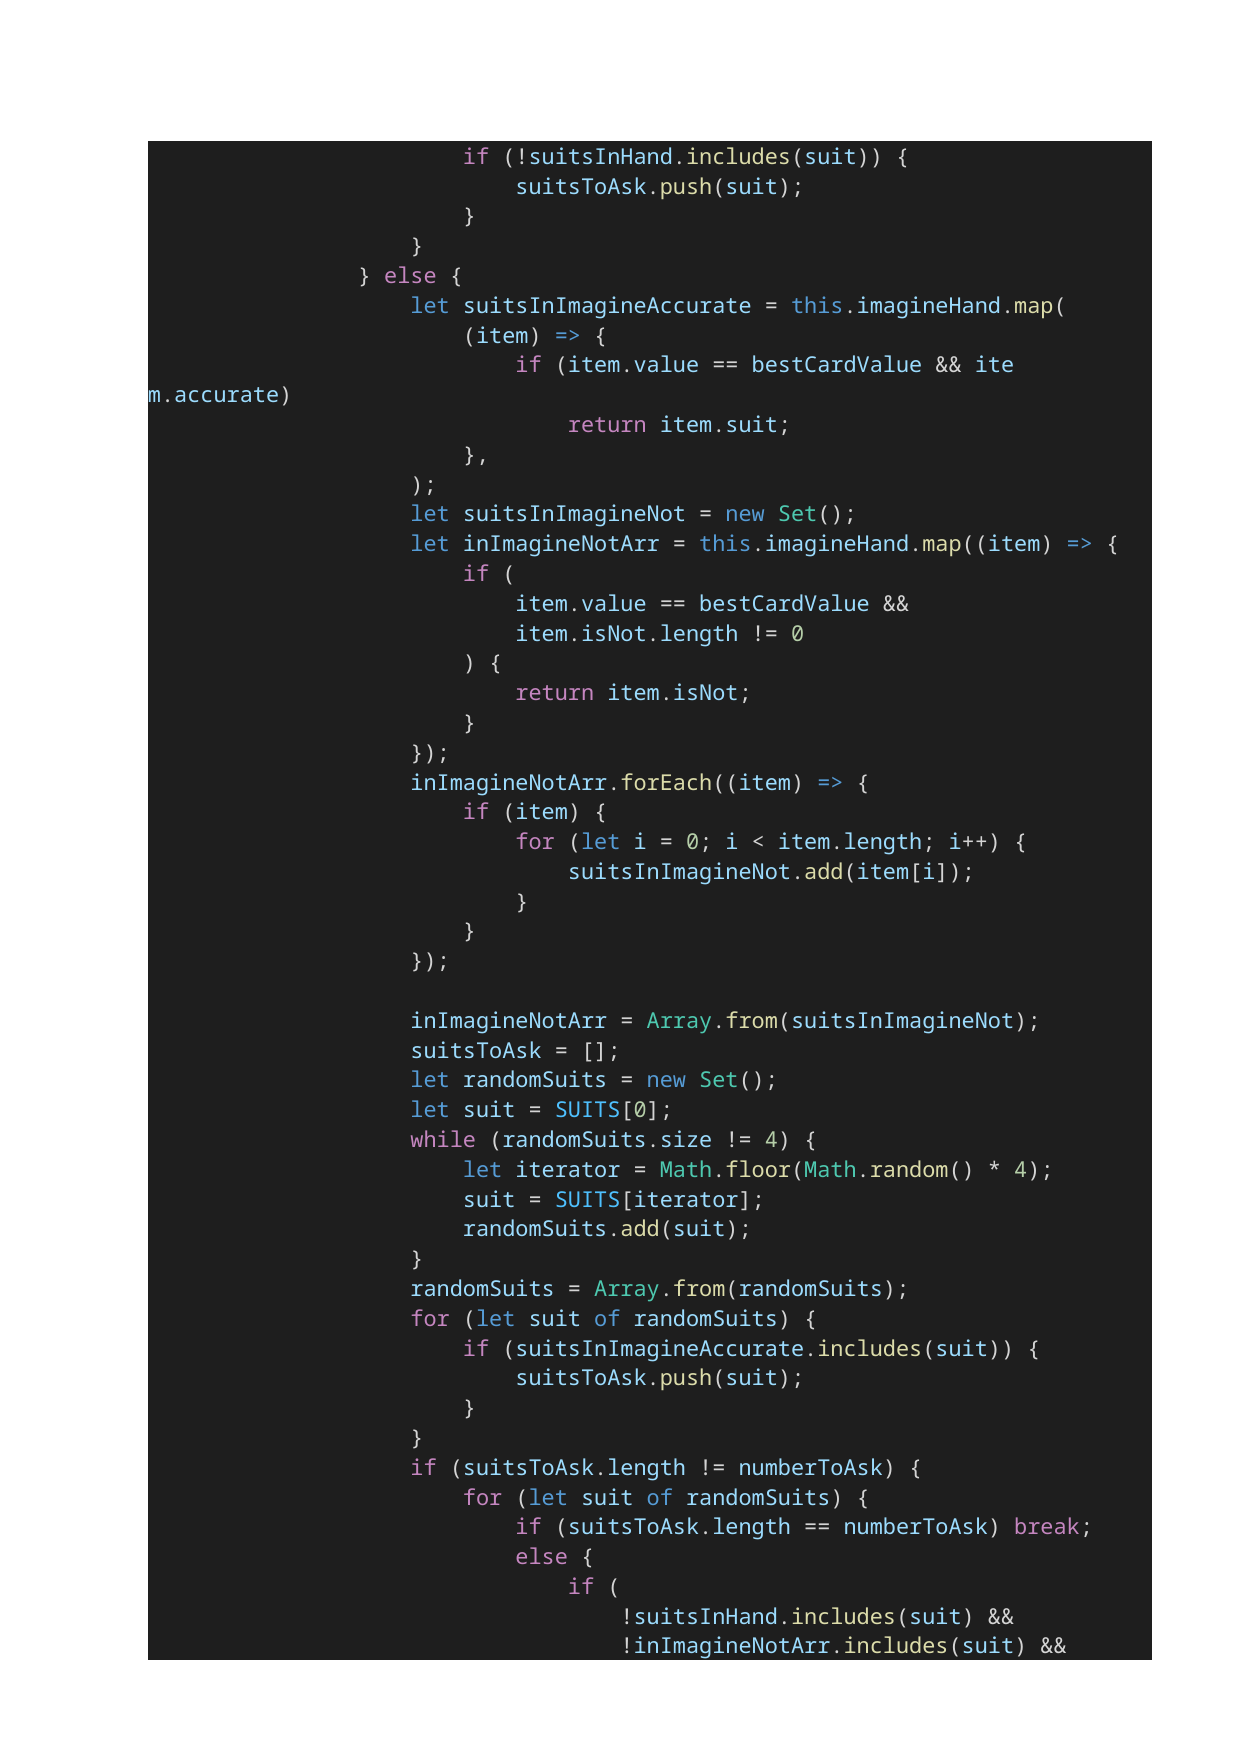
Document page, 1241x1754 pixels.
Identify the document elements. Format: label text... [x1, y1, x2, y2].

text ) { [148, 647, 1152, 677]
text if (!suitsInHand.includes(suit)) { [148, 141, 1152, 171]
text for (let i = 0; i < item.length; i++) { [148, 826, 1152, 856]
text for (let suit of randomSuits) { [148, 1482, 1152, 1511]
text } [148, 201, 1152, 230]
text item.isNot.length != 0 [148, 618, 1152, 647]
text (item) => { [148, 320, 1152, 349]
text } [148, 1422, 1152, 1452]
text inImagineNotArr.forEach((item) => { [148, 767, 1152, 796]
text suitsToAsk.push(suit); [148, 171, 1152, 201]
text if (suitsToAsk.length == numberToAsk) break; [148, 1511, 1152, 1541]
text randomSuits.add(suit); [148, 1213, 1152, 1243]
text } else { [148, 260, 1152, 290]
text item.value == bestCardValue && [148, 588, 1152, 618]
text inImagineNotArr = Array.from(suitsInImagineNot); [148, 1005, 1152, 1035]
text return item.suit; [148, 409, 1152, 439]
text } [148, 886, 1152, 916]
text !inImagineNotArr.includes(suit) && [148, 1631, 1152, 1660]
text if ( [148, 1571, 1152, 1601]
text else { [148, 1541, 1152, 1571]
text let iterator = Math.floor(Math.random() * 4); [148, 1154, 1152, 1184]
text if (suitsToAsk.length != numberToAsk) { [148, 1452, 1152, 1482]
text let suitsInImagineNot = new Set(); [148, 498, 1152, 528]
text let inImagineNotArr = this.imagineHand.map((item) => { [148, 528, 1152, 558]
text suit = SUITS[iterator]; [148, 1184, 1152, 1213]
text } [148, 1243, 1152, 1273]
text suitsToAsk = []; [148, 1035, 1152, 1064]
text } [148, 916, 1152, 945]
text for (let suit of randomSuits) { [148, 1303, 1152, 1333]
text let suitsInImagineAccurate = this.imagineHand.map( [148, 290, 1152, 320]
text }); [148, 737, 1152, 767]
text if (item) { [148, 796, 1152, 826]
text }, [148, 439, 1152, 469]
text let randomSuits = new Set(); [148, 1064, 1152, 1094]
text while (randomSuits.size != 4) { [148, 1124, 1152, 1154]
text ); [148, 469, 1152, 498]
text if ( [148, 558, 1152, 588]
text }); [148, 945, 1152, 975]
text suitsInImagineNot.add(item[i]); [148, 856, 1152, 886]
text !suitsInHand.includes(suit) && [148, 1601, 1152, 1631]
text suitsToAsk.push(suit); [148, 1362, 1152, 1392]
text randomSuits = Array.from(randomSuits); [148, 1273, 1152, 1303]
text if (suitsInImagineAccurate.includes(suit)) { [148, 1333, 1152, 1362]
text } [148, 707, 1152, 737]
text return item.isNot; [148, 677, 1152, 707]
text } [148, 1392, 1152, 1422]
text if (item.value == bestCardValue && item.accurate) [148, 349, 1152, 409]
text let suit = SUITS[0]; [148, 1094, 1152, 1124]
text } [148, 230, 1152, 260]
